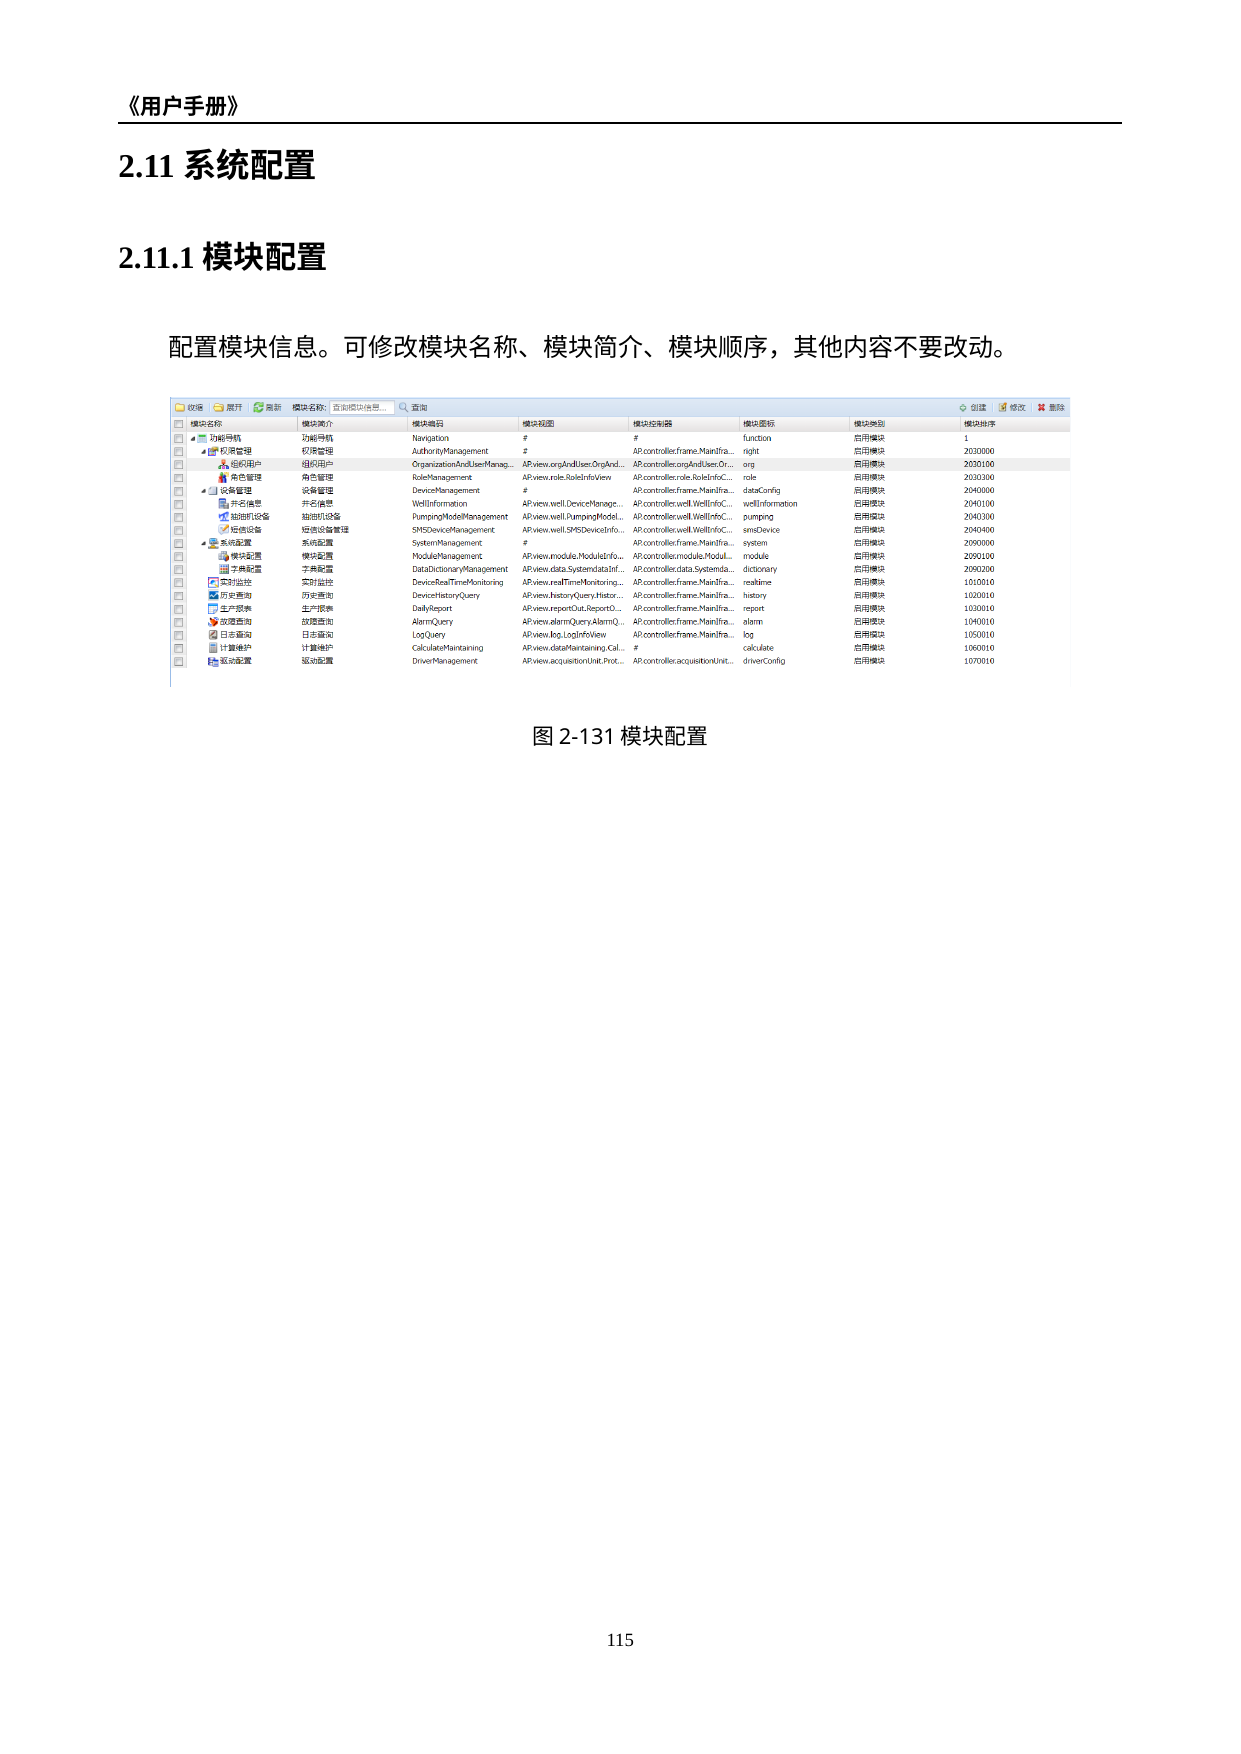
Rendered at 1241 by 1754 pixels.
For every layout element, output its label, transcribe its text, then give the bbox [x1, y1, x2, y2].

text 配置模块信息。可修改模块名称、模块简介、模块顺序，其他内容不要改动。 [118, 312, 1122, 380]
subtitle 2.11.1 模块配置 [118, 221, 1122, 289]
subtitle 2.11 系统配置 [118, 129, 1122, 197]
text 图2-131模块配置 [118, 718, 1122, 752]
picture [170, 397, 1071, 687]
